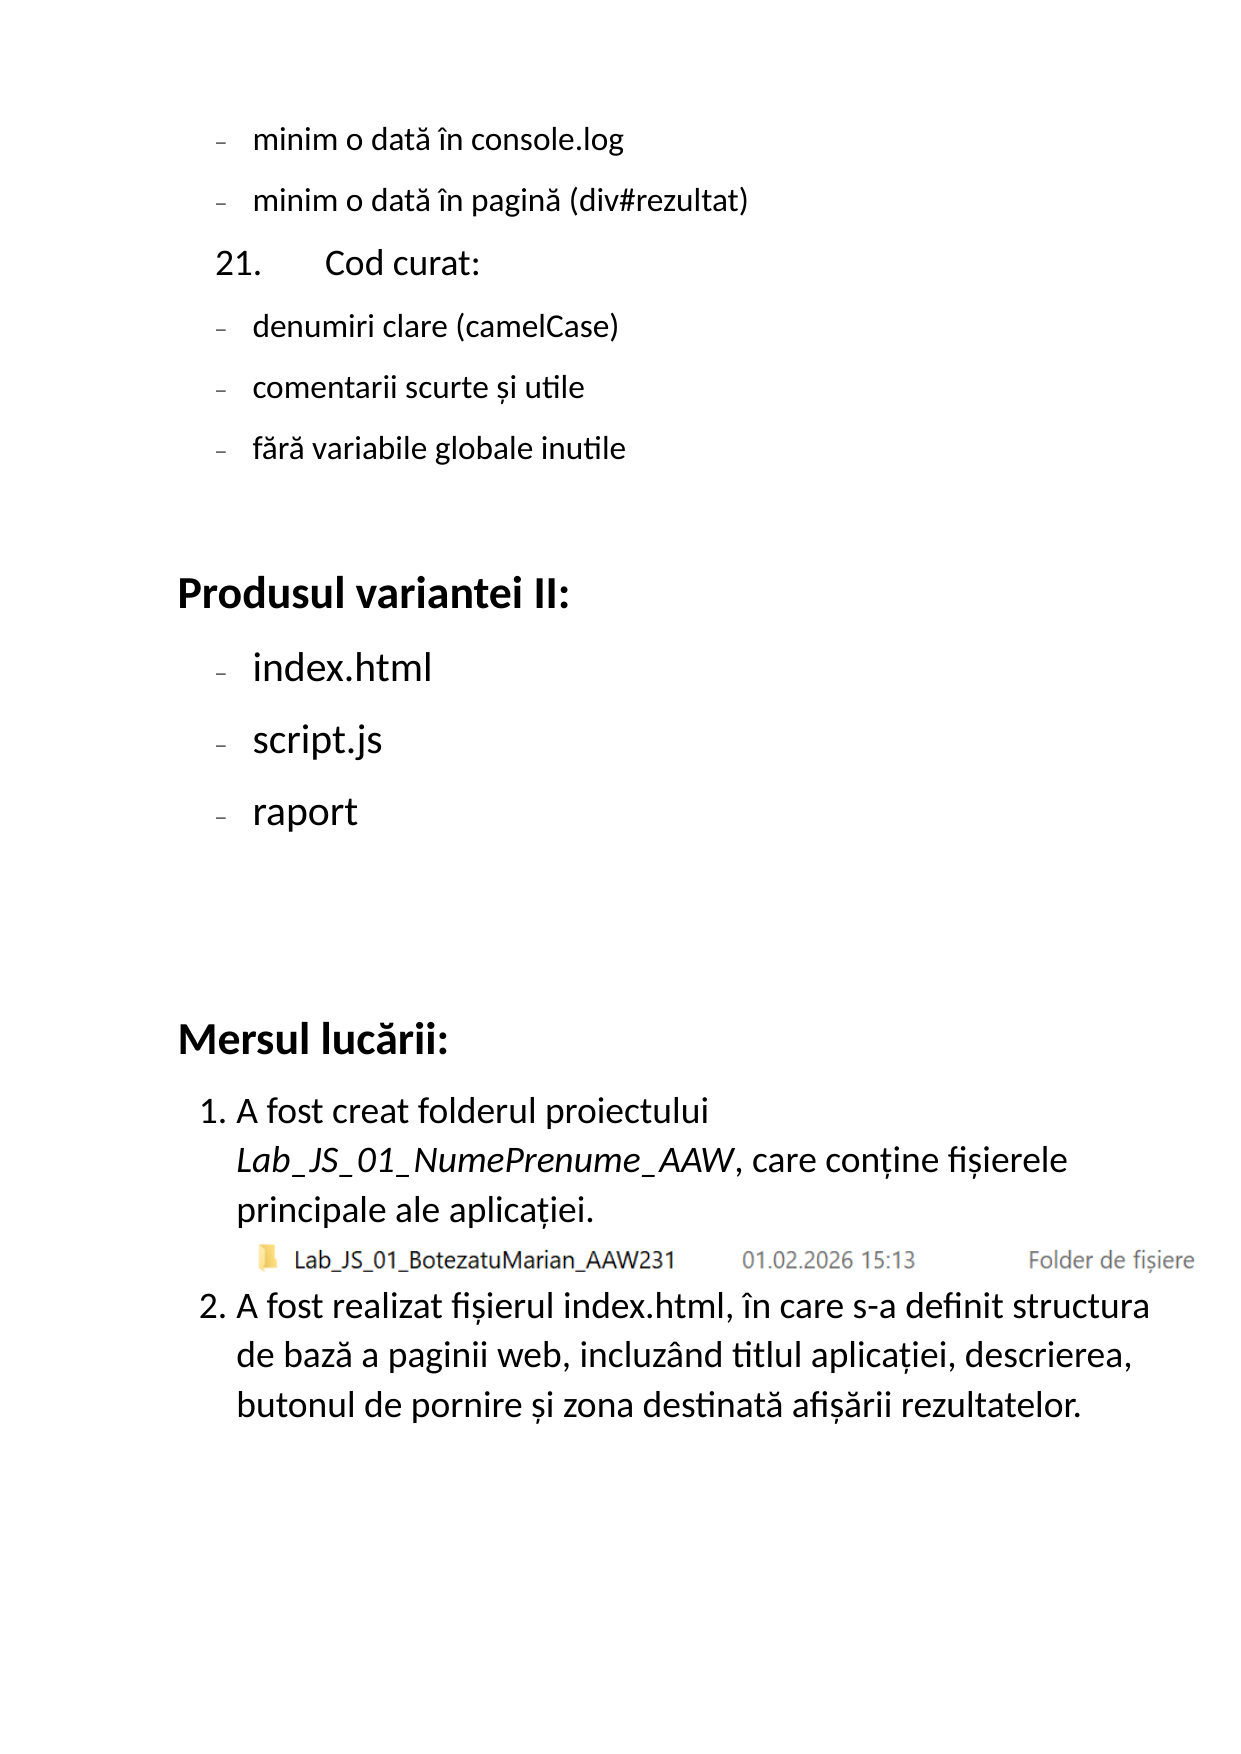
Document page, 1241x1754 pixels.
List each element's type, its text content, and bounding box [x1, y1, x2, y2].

list raport [215, 784, 1152, 835]
list A fost realizat fișierul index.html, în care s-a definit structura de bază a paginii web, incluzând titlul aplicației, descrierea, butonul de pornire și zona destinată afișării rezultatelor. [199, 1282, 1152, 1427]
list index.html [215, 641, 1152, 692]
list script.js [215, 713, 1152, 764]
text Produsul variantei II: [177, 564, 1152, 620]
list Cod curat: [215, 239, 1152, 285]
text Mersul lucării: [177, 1010, 1152, 1066]
list denumiri clare (camelCase) [215, 306, 1152, 346]
picture [236, 1235, 1211, 1280]
list A fost creat folderul proiectului Lab_JS_01_NumePrenume_AAW, care conține fișierele principale ale aplicației. [199, 1087, 1152, 1232]
list minim o dată în pagină (div#rezultat) [215, 179, 1152, 219]
list fără variabile globale inutile [215, 427, 1152, 467]
list minim o dată în console.log [215, 118, 1152, 159]
list comentarii scurte și utile [215, 366, 1152, 407]
